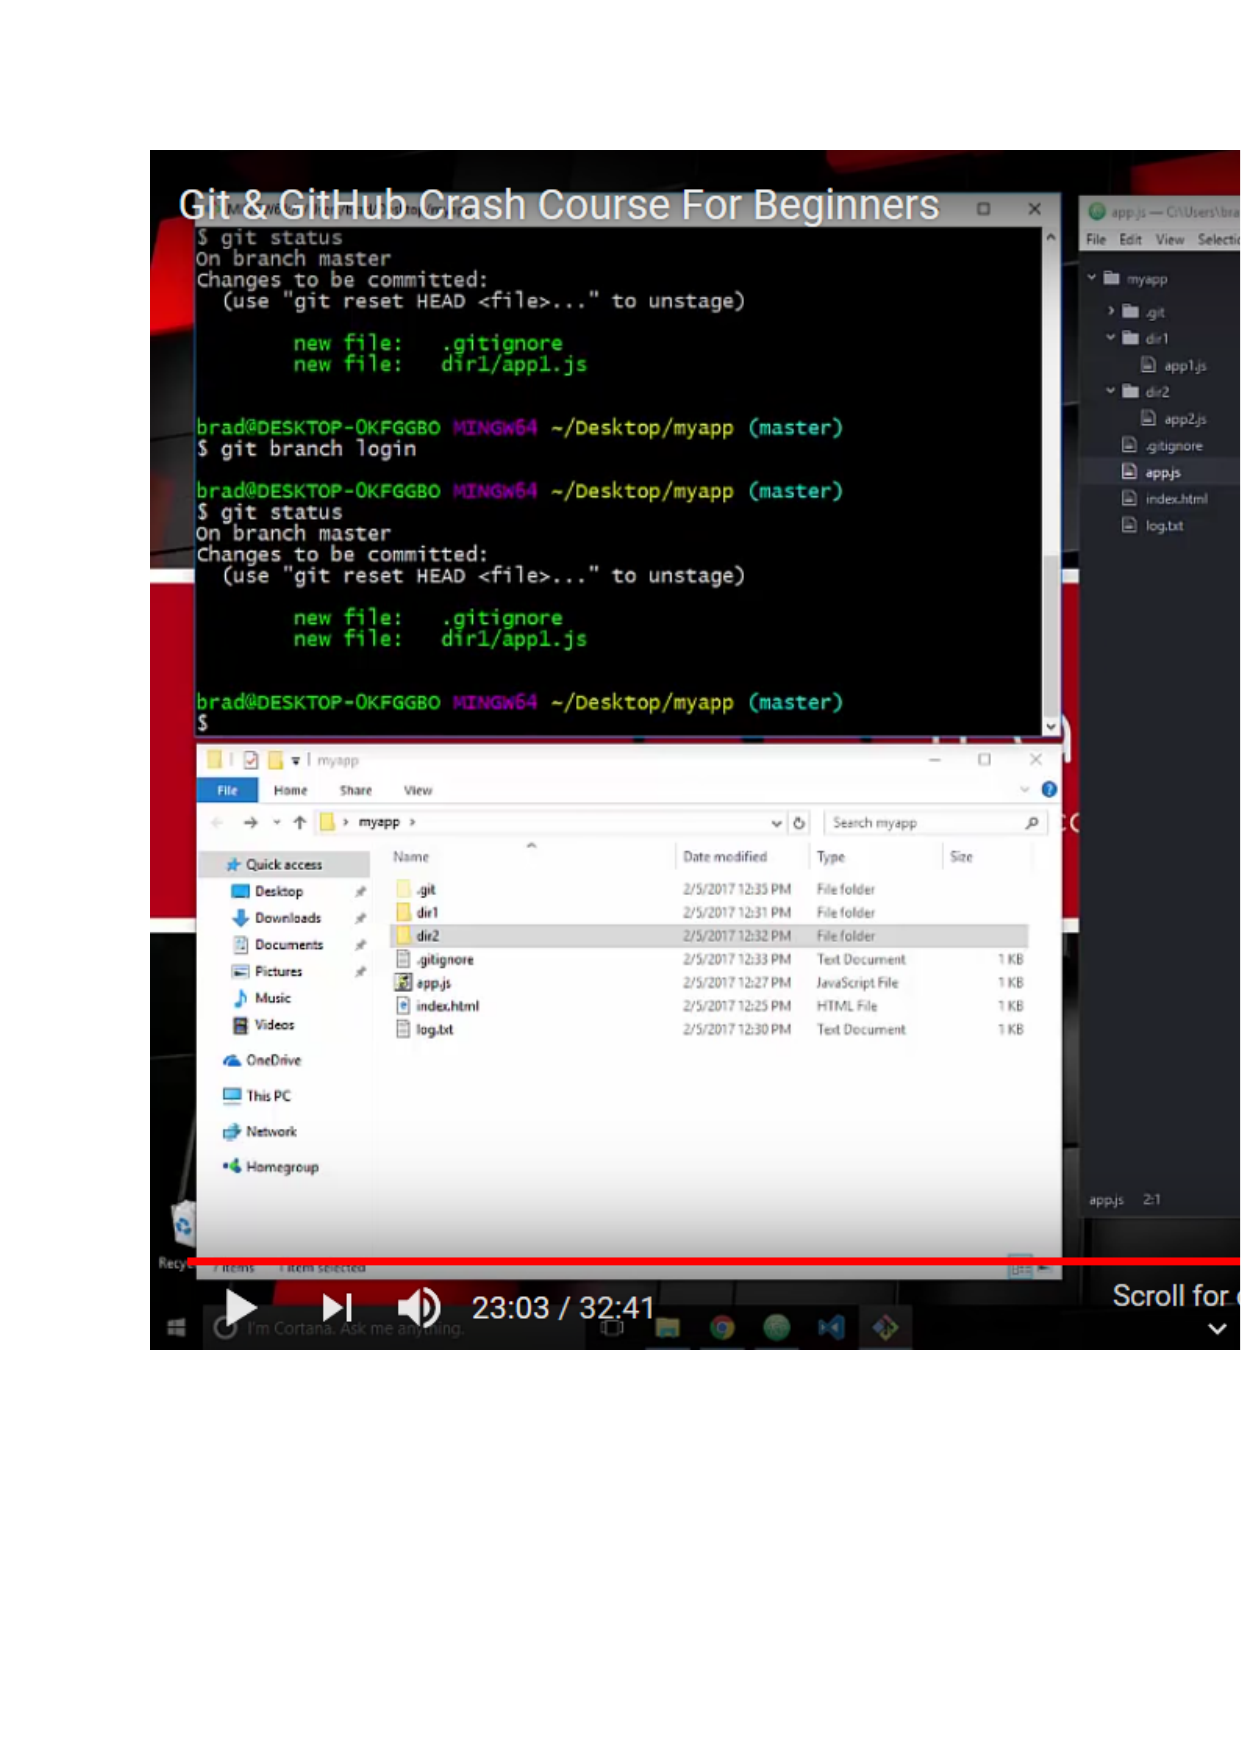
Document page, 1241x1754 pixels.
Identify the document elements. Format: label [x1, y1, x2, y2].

picture [150, 150, 1241, 1350]
